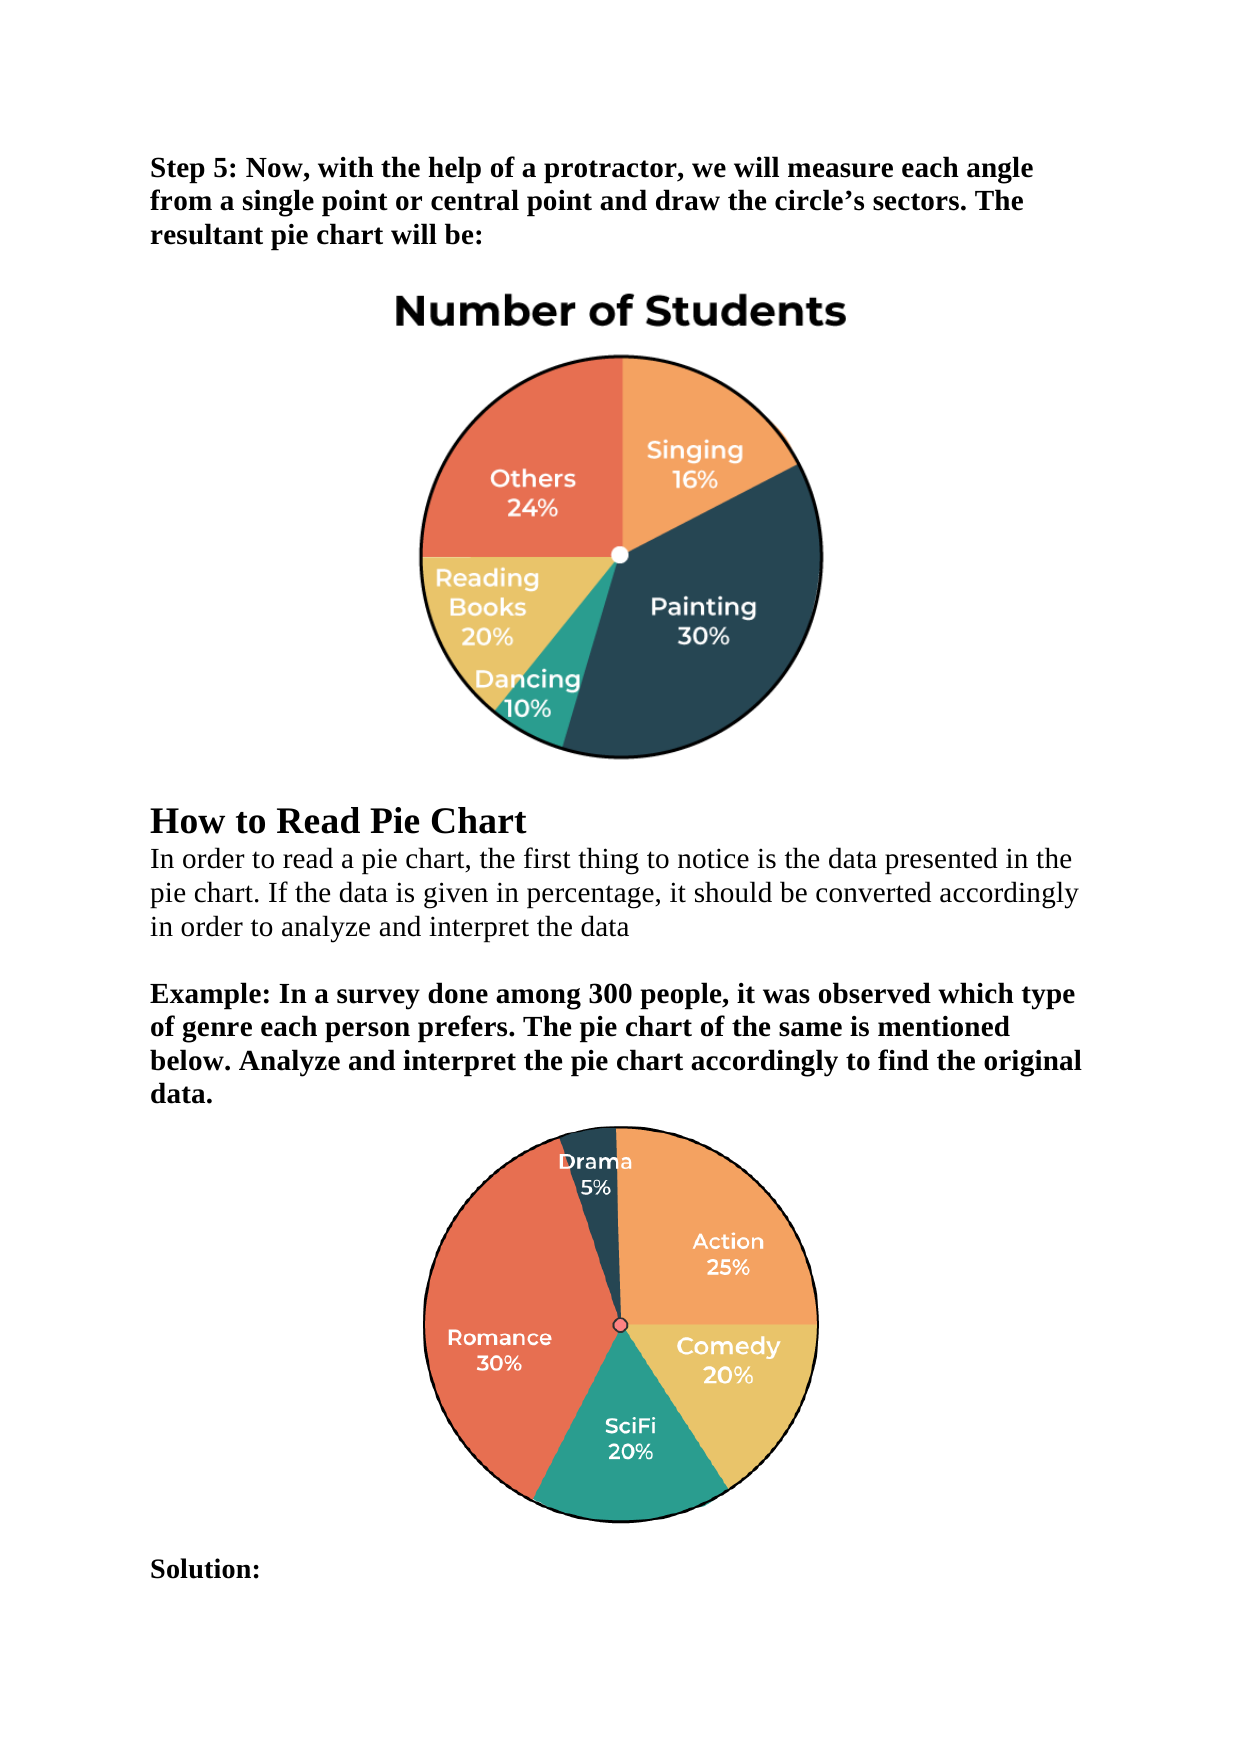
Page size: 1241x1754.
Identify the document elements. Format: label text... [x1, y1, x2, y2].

text Solution: [150, 1552, 1090, 1584]
picture [294, 250, 946, 783]
text Step 5: Now, with the help of a protractor, we will measure each angle from a single point or central point and draw the circle’s sectors. The resultant pie chart will be: [150, 150, 1090, 251]
text In order to read a pie chart, the first thing to notice is the data presented in the pie chart. If the data is given in percentage, it should be converted accordingly in order to analyze and interpret the data [150, 842, 1090, 942]
text How to Read Pie Chart [150, 798, 1090, 842]
text Example: In a survey done among 300 people, it was observed which type of genre each person prefers. The pie chart of the same is mentioned below. Analyze and interpret the pie chart accordingly to find the original data. [150, 976, 1090, 1110]
picture [388, 1110, 853, 1537]
